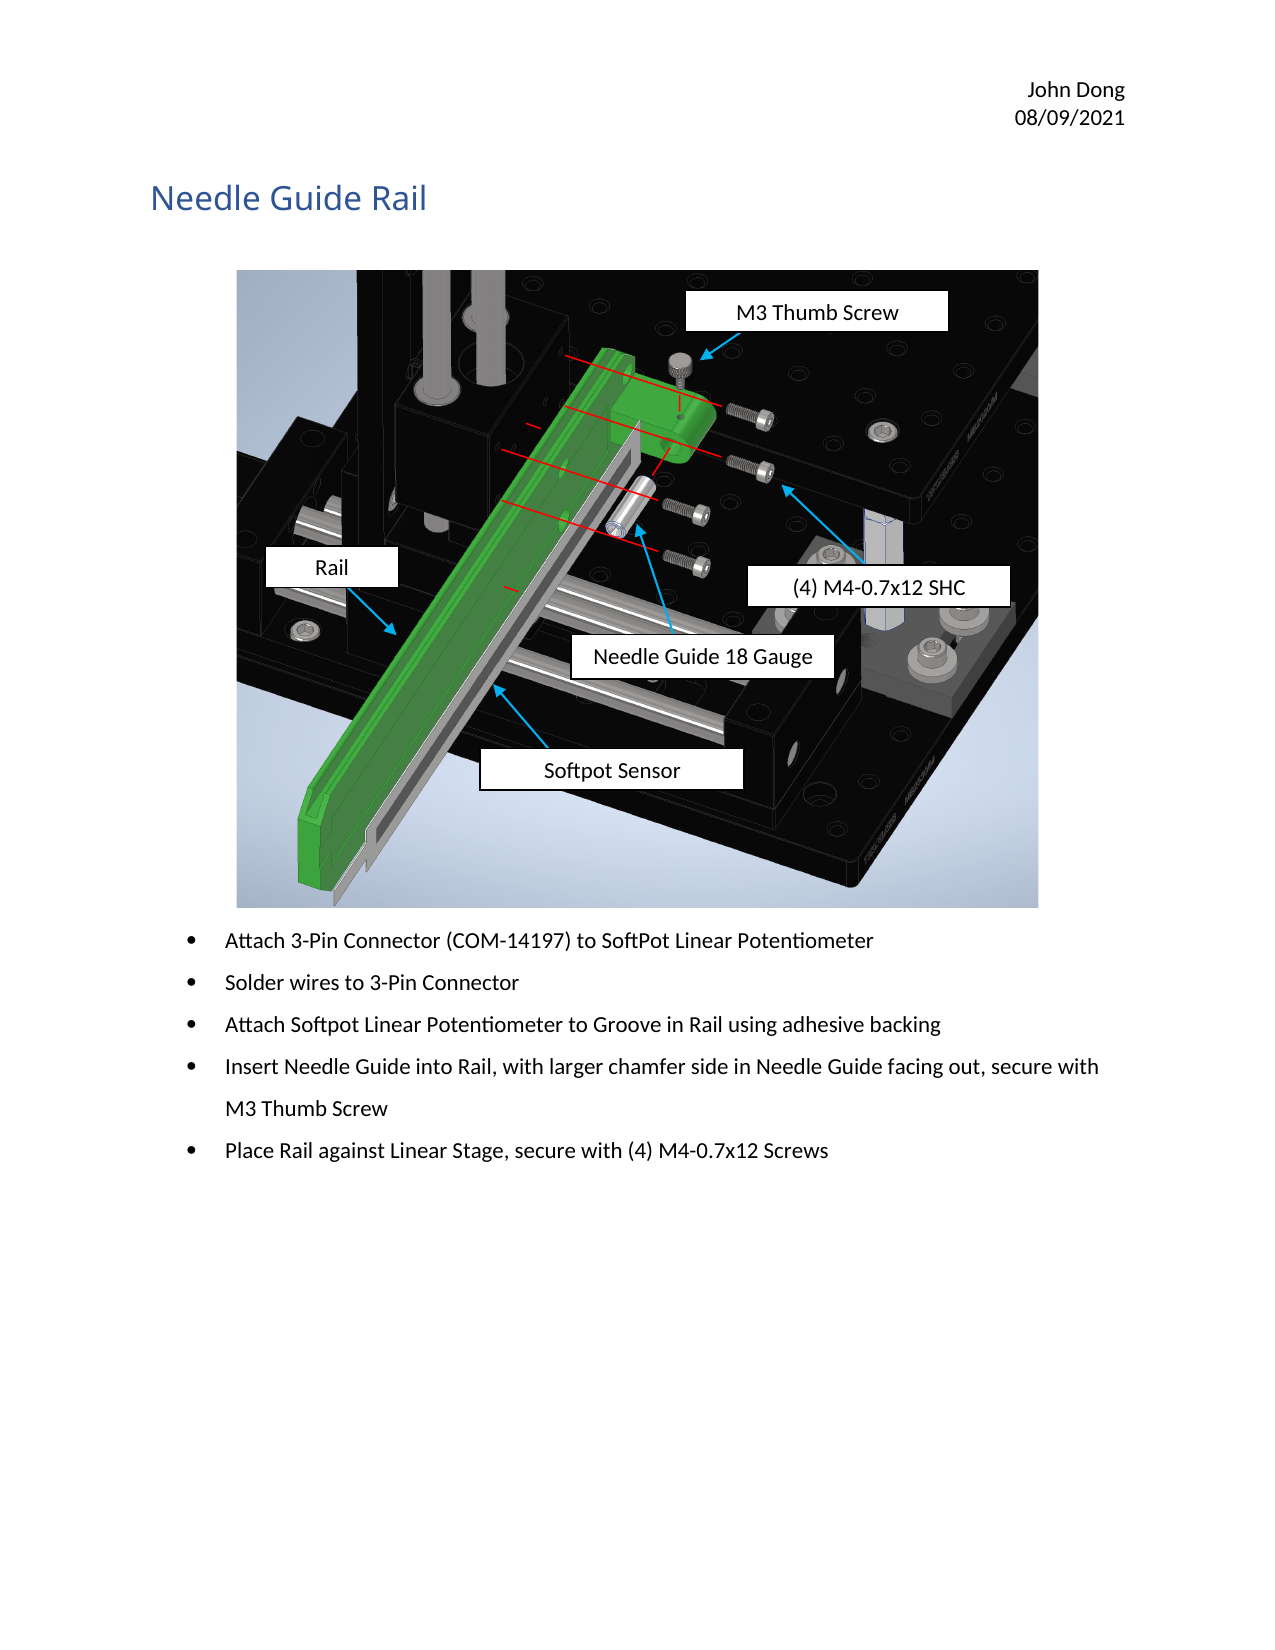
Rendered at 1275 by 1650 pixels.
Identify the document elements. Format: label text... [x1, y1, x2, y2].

picture [236, 270, 1039, 908]
list Attach Softpot Linear Potentiometer to Groove in Rail using adhesive backing [187, 1010, 1125, 1038]
list Solder wires to 3-Pin Connector [187, 968, 1125, 996]
list Attach 3-Pin Connector (COM-14197) to SoftPot Linear Potentiometer [187, 926, 1125, 954]
list Place Rail against Linear Stage, secure with (4) M4-0.7x12 Screws [187, 1136, 1125, 1164]
subtitle Needle Guide Rail [150, 175, 1125, 220]
list Insert Needle Guide into Rail, with larger chamfer side in Needle Guide facing out, secure with M3 Thumb Screw [187, 1052, 1125, 1122]
